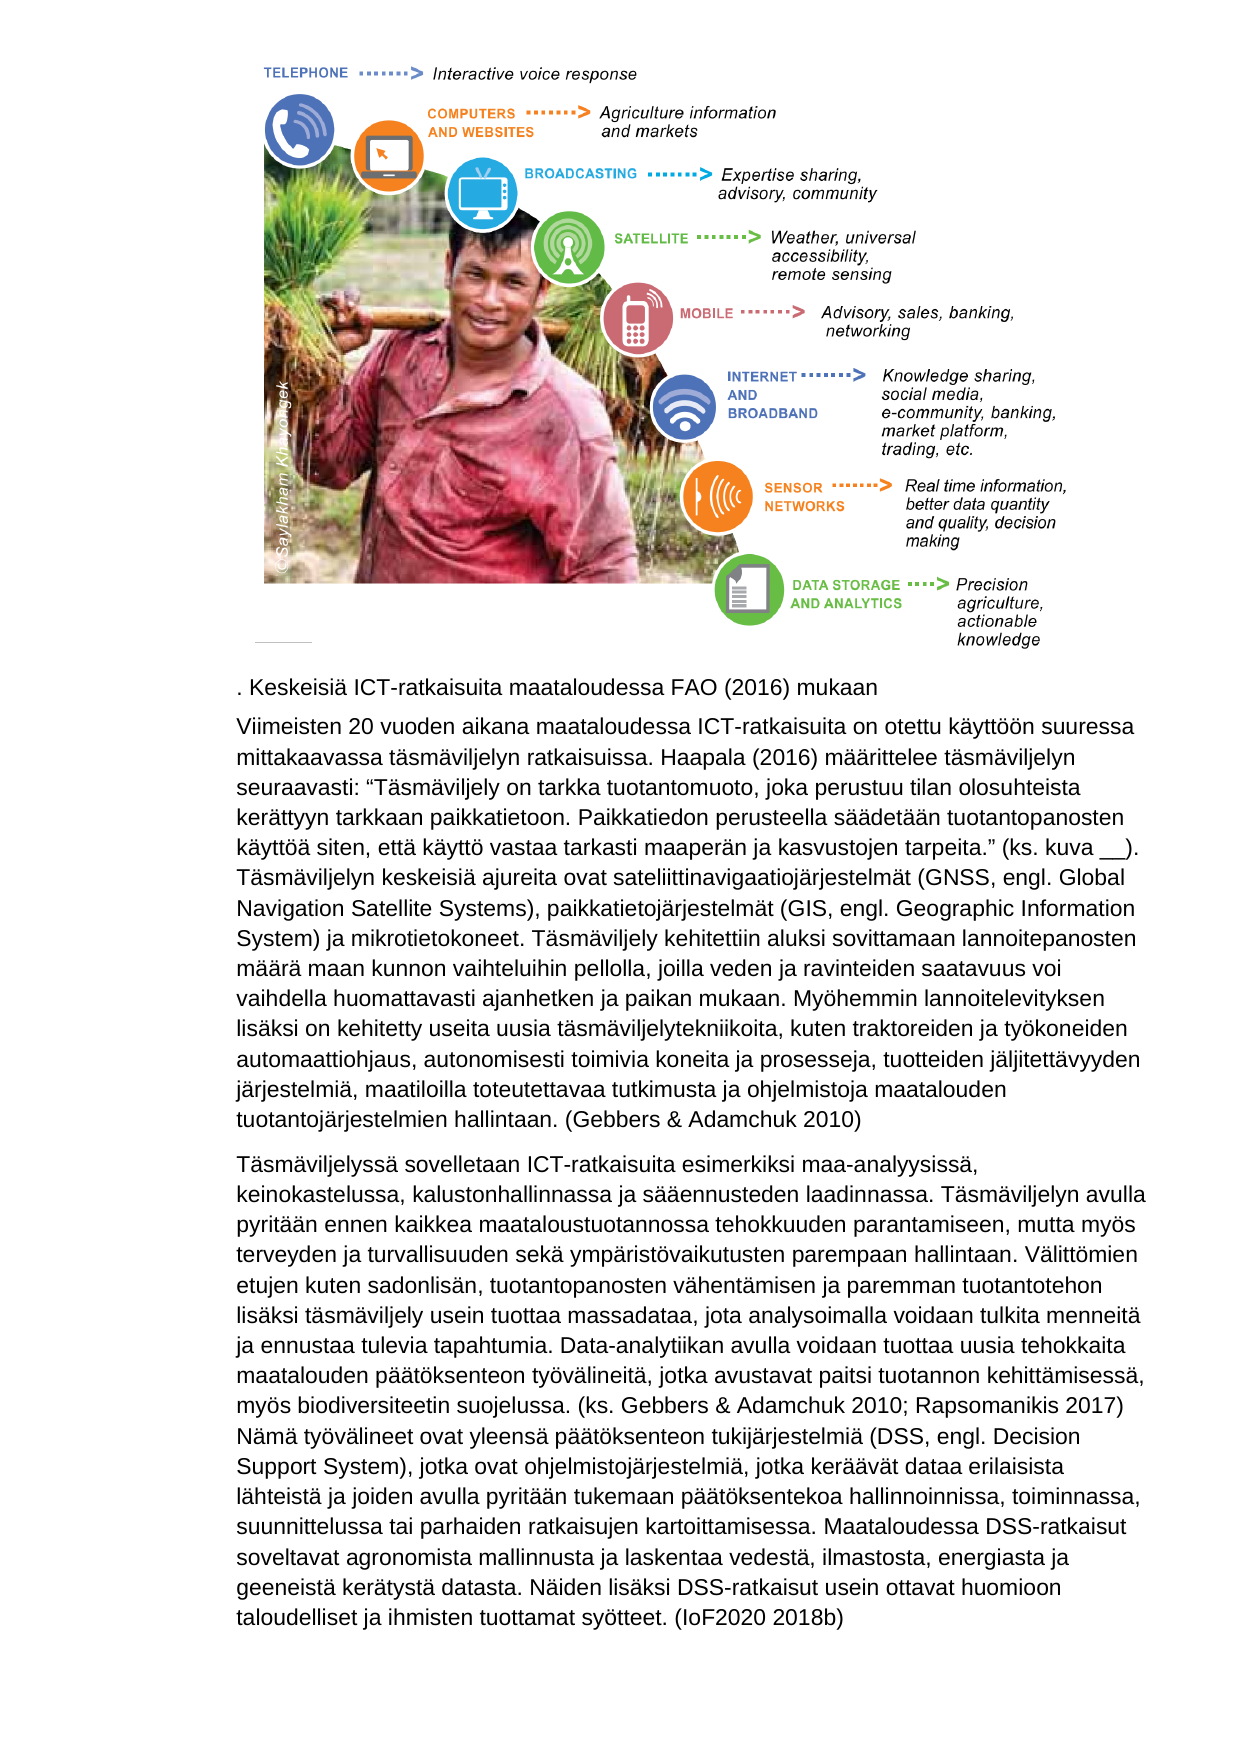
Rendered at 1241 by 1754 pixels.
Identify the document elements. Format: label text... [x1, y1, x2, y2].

picture [255, 59, 1082, 661]
text Viimeisten 20 vuoden aikana maataloudessa ICT-ratkaisuita on otettu käyttöön suuressa mittakaavassa täsmäviljelyn ratkaisuissa. Haapala (2016) määrittelee täsmäviljelyn seuraavasti: “Täsmäviljely on tarkka tuotantomuoto, joka perustuu tilan olosuhteista kerättyyn tarkkaan paikkatietoon. Paikkatiedon perusteella säädetään tuotantopanosten käyttöä siten, että käyttö vastaa tarkasti maaperän ja kasvustojen tarpeita.” (ks. kuva __). Täsmäviljelyn keskeisiä ajureita ovat sateliittinavigaatiojärjestelmät (GNSS, engl. Global Navigation Satellite Systems), paikkatietojärjestelmät (GIS, engl. Geographic Information System) ja mikrotietokoneet. Täsmäviljely kehitettiin aluksi sovittamaan lannoitepanosten määrä maan kunnon vaihteluihin pellolla, joilla veden ja ravinteiden saatavuus voi vaihdella huomattavasti ajanhetken ja paikan mukaan. Myöhemmin lannoitelevityksen lisäksi on kehitetty useita uusia täsmäviljelytekniikoita, kuten traktoreiden ja työkoneiden automaattiohjaus, autonomisesti toimivia koneita ja prosesseja, tuotteiden jäljitettävyyden järjestelmiä, maatiloilla toteutettavaa tutkimusta ja ohjelmistoja maatalouden tuotantojärjestelmien hallintaan. (Gebbers & Adamchuk 2010) [236, 713, 1152, 1132]
text Täsmäviljelyssä sovelletaan ICT-ratkaisuita esimerkiksi maa-analyysissä, keinokastelussa, kalustonhallinnassa ja sääennusteden laadinnassa. Täsmäviljelyn avulla pyritään ennen kaikkea maataloustuotannossa tehokkuuden parantamiseen, mutta myös terveyden ja turvallisuuden sekä ympäristövaikutusten parempaan hallintaan. Välittömien etujen kuten sadonlisän, tuotantopanosten vähentämisen ja paremman tuotantotehon lisäksi täsmäviljely usein tuottaa massadataa, jota analysoimalla voidaan tulkita menneitä ja ennustaa tulevia tapahtumia. Data-analytiikan avulla voidaan tuottaa uusia tehokkaita maatalouden päätöksenteon työvälineitä, jotka avustavat paitsi tuotannon kehittämisessä, myös biodiversiteetin suojelussa. (ks. Gebbers & Adamchuk 2010; Rapsomanikis 2017) Nämä työvälineet ovat yleensä päätöksenteon tukijärjestelmiä (DSS, engl. Decision Support System), jotka ovat ohjelmistojärjestelmiä, jotka keräävät dataa erilaisista lähteistä ja joiden avulla pyritään tukemaan päätöksentekoa hallinnoinnissa, toiminnassa, suunnittelussa tai parhaiden ratkaisujen kartoittamisessa. Maataloudessa DSS-ratkaisut soveltavat agronomista mallinnusta ja laskentaa vedestä, ilmastosta, energiasta ja geeneistä kerätystä datasta. Näiden lisäksi DSS-ratkaisut usein ottavat huomioon taloudelliset ja ihmisten tuottamat syötteet. (IoF2020 2018b) [236, 1151, 1152, 1630]
